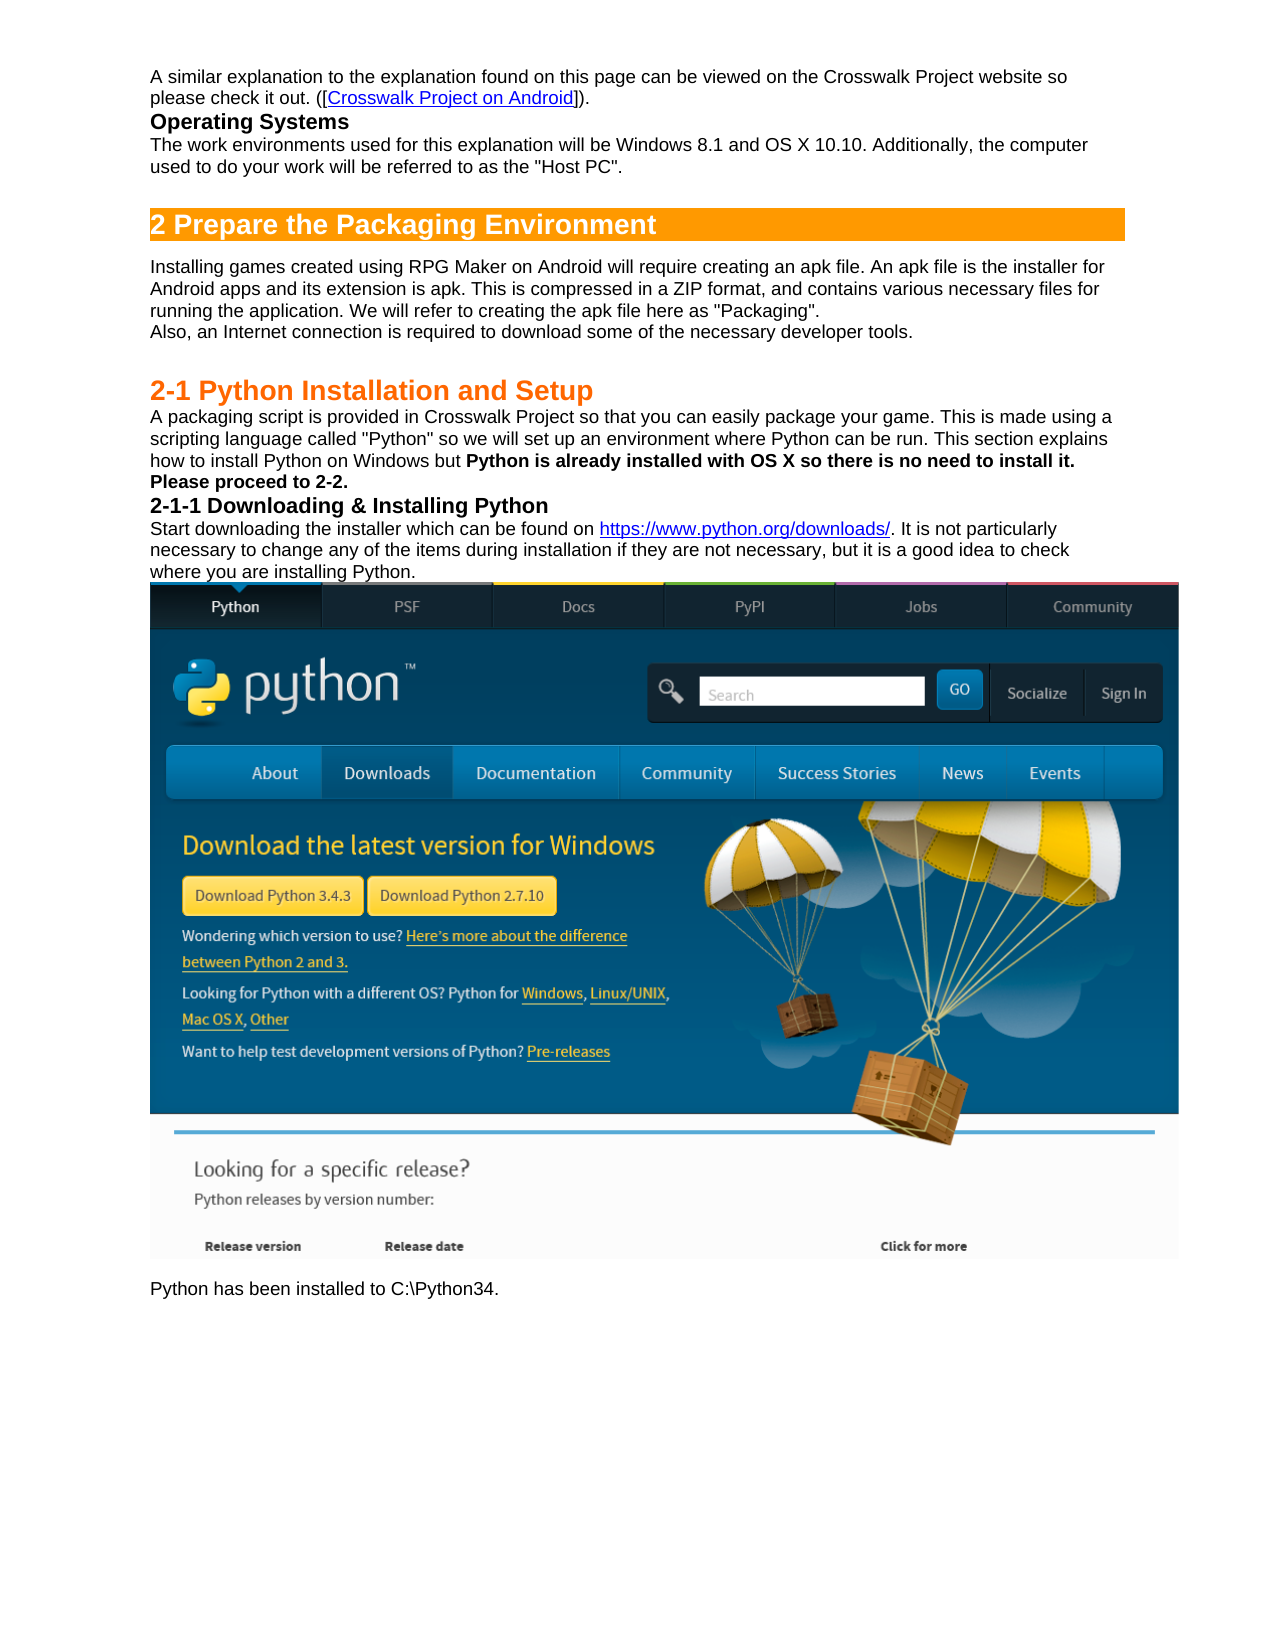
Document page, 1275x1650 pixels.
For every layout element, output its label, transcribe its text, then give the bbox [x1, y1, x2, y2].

picture [251, 835, 255, 854]
picture [210, 931, 227, 941]
picture [184, 957, 188, 967]
picture [260, 934, 269, 940]
picture [197, 958, 203, 967]
picture [943, 768, 947, 779]
picture [463, 989, 468, 998]
picture [278, 960, 287, 967]
subtitle 2-1-1 Downloading & Installing Python [150, 492, 1125, 518]
subtitle 2-1 Python Installation and Setup [150, 374, 1125, 406]
picture [286, 1047, 294, 1056]
picture [267, 957, 282, 967]
picture [492, 1046, 501, 1056]
picture [644, 988, 664, 998]
text Python has been installed to C:\Python34. [150, 1277, 1125, 1299]
picture [359, 841, 369, 854]
picture [431, 988, 444, 998]
picture [264, 767, 270, 779]
picture [332, 841, 343, 854]
picture [184, 931, 193, 941]
picture [1047, 908, 1057, 918]
picture [184, 1047, 193, 1056]
picture [197, 987, 214, 998]
picture [299, 991, 308, 998]
picture [950, 971, 954, 981]
picture [648, 663, 1162, 722]
picture [696, 771, 701, 779]
picture [610, 935, 618, 941]
picture [405, 772, 411, 779]
picture [277, 934, 285, 940]
picture [492, 931, 506, 941]
text Installing games created using RPG Maker on Android will require creating an apk file. An apk file is the installer for Android apps and its extension is apk. This is compressed in a ZIP format, and contains various necessary files for running the application. We will refer to creating the apk file here as "Packaging". Also, an Internet connection is required to download some of the necessary developer tools. [150, 256, 1125, 343]
text Start downloading the installer which can be found on https://www.python.org/downloads/. It is not particularly necessary to change any of the items during installation if they are not necessary, but it is a good idea to check where you are installing Python. [150, 518, 1125, 582]
picture [382, 841, 393, 854]
picture [792, 977, 802, 995]
picture [286, 836, 298, 854]
text A packaging script is provided in Crosswalk Project so that you can easily package your game. This is made using a scripting language called "Python" so we will set up an environment where Python can be run. This section explains how to install Python on Windows but Python is already installed with OS X so there is no need to install it. Please proceed to 2-2. [150, 406, 1125, 492]
picture [368, 876, 556, 915]
picture [284, 771, 290, 779]
picture [512, 834, 519, 854]
picture [609, 991, 618, 998]
picture [455, 1045, 464, 1056]
picture [870, 974, 888, 978]
picture [458, 841, 468, 854]
picture [245, 991, 256, 998]
picture [188, 960, 198, 967]
picture [948, 768, 952, 779]
picture [246, 673, 269, 713]
picture [399, 991, 405, 998]
picture [189, 674, 230, 716]
picture [527, 771, 533, 779]
picture [184, 1014, 204, 1024]
picture [987, 962, 999, 974]
picture [777, 984, 838, 1038]
picture [523, 988, 545, 998]
picture [621, 991, 629, 999]
picture [755, 921, 769, 939]
picture [268, 1014, 287, 1024]
picture [584, 1050, 591, 1056]
picture [239, 1046, 257, 1056]
picture [206, 960, 223, 967]
picture [260, 1049, 266, 1060]
picture [450, 841, 457, 854]
picture [505, 991, 511, 998]
picture [505, 1049, 515, 1056]
picture [472, 988, 495, 998]
picture [201, 841, 213, 854]
picture [493, 841, 503, 854]
picture [320, 658, 342, 700]
picture [308, 960, 322, 967]
picture [214, 1014, 220, 1022]
picture [315, 991, 323, 998]
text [150, 66, 1125, 109]
picture [372, 838, 380, 854]
picture [307, 838, 315, 854]
picture [551, 836, 557, 854]
picture [396, 841, 405, 854]
picture [259, 1015, 264, 1024]
picture [594, 1049, 610, 1056]
picture [318, 836, 328, 854]
picture [422, 841, 433, 854]
picture [327, 957, 331, 967]
picture [273, 841, 283, 854]
picture [150, 582, 1179, 626]
picture [302, 665, 315, 700]
picture [185, 836, 198, 854]
picture [259, 958, 264, 967]
subtitle Operating Systems [150, 109, 1125, 134]
picture [762, 1043, 839, 1068]
picture [303, 1046, 318, 1056]
picture [644, 841, 654, 854]
picture [625, 841, 642, 854]
subtitle 2 Prepare the Packaging Environment [150, 208, 1125, 241]
picture [520, 841, 533, 854]
picture [426, 1049, 432, 1056]
picture [435, 841, 446, 854]
picture [807, 772, 813, 779]
picture [454, 988, 463, 1001]
picture [183, 876, 364, 915]
picture [222, 960, 231, 967]
text The work environments used for this explanation will be Windows 8.1 and OS X 10.10. Additionally, the computer used to do your work will be referred to as the "Host PC". [150, 134, 1125, 177]
picture [236, 1014, 242, 1024]
picture [440, 1049, 447, 1056]
picture [416, 767, 421, 779]
picture [788, 968, 795, 976]
picture [610, 841, 622, 854]
picture [236, 841, 247, 854]
picture [254, 962, 259, 972]
picture [477, 841, 489, 854]
picture [221, 991, 235, 998]
picture [257, 841, 270, 854]
picture [234, 960, 240, 967]
picture [395, 1050, 403, 1056]
picture [225, 1015, 231, 1024]
picture [407, 838, 415, 854]
picture [390, 767, 399, 779]
picture [581, 841, 591, 854]
picture [347, 673, 371, 700]
picture [790, 771, 796, 779]
picture [376, 673, 398, 700]
picture [1002, 950, 1012, 960]
picture [1034, 923, 1041, 930]
picture [368, 771, 377, 779]
picture [1018, 938, 1025, 945]
picture [414, 931, 422, 941]
picture [275, 673, 297, 714]
picture [285, 988, 299, 998]
picture [536, 841, 543, 854]
picture [595, 836, 606, 854]
picture [304, 934, 312, 940]
picture [150, 802, 1179, 1259]
picture [215, 841, 233, 854]
picture [795, 904, 807, 975]
